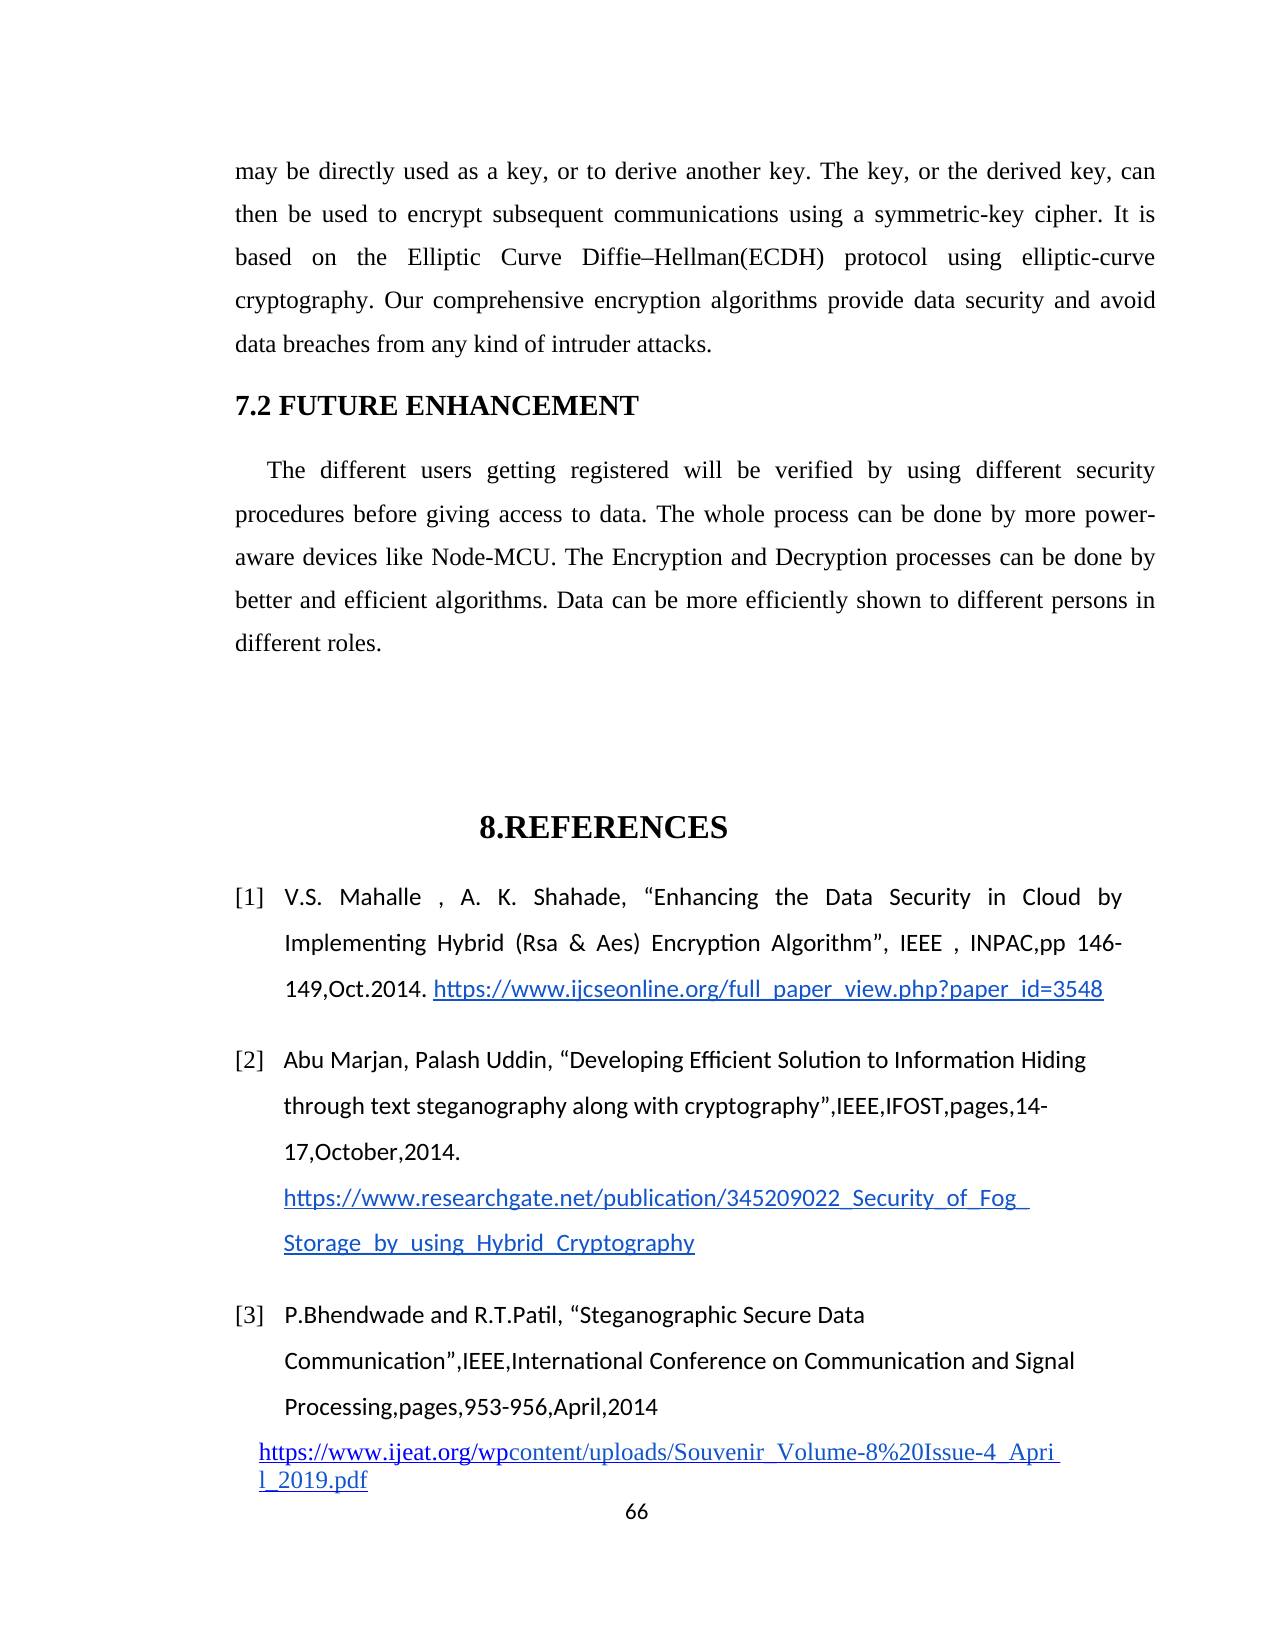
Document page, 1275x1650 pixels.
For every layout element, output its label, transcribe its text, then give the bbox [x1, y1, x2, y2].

text 7.2 FUTURE ENHANCEMENT [235, 388, 1156, 422]
list Abu Marjan, Palash Uddin, “Developing Efficient Solution to Information Hiding through text steganography along with cryptography”,IEEE,IFOST,pages,14-17,October,2014. https://www.researchgate.net/publication/345209022_Security_of_Fog_ Storage_by_using_Hybrid_Cryptography [235, 1044, 1123, 1258]
text 8.REFERENCES [154, 807, 1156, 846]
list V.S. Mahalle , A. K. Shahade, “Enhancing the Data Security in Cloud by Implementing Hybrid (Rsa & Aes) Encryption Algorithm”, IEEE , INPAC,pp 146-149,Oct.2014. https://www.ijcseonline.org/full_paper_view.php?paper_id=3548 [235, 882, 1122, 1003]
text The different users getting registered will be verified by using different security procedures before giving access to data. The whole process can be done by more power-aware devices like Node-MCU. The Encryption and Decryption processes can be done by better and efficient algorithms. Data can be more efficiently shown to different persons in different roles. [235, 456, 1156, 657]
list P.Bhendwade and R.T.Patil, “Steganographic Secure Data Communication”,IEEE,International Conference on Communication and Signal Processing,pages,953-956,April,2014 [235, 1300, 1123, 1422]
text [235, 156, 1156, 357]
text https://www.ijeat.org/wpcontent/uploads/Souvenir_Volume-8%20Issue-4_Apri l_2019.pdf [258, 1437, 1156, 1494]
